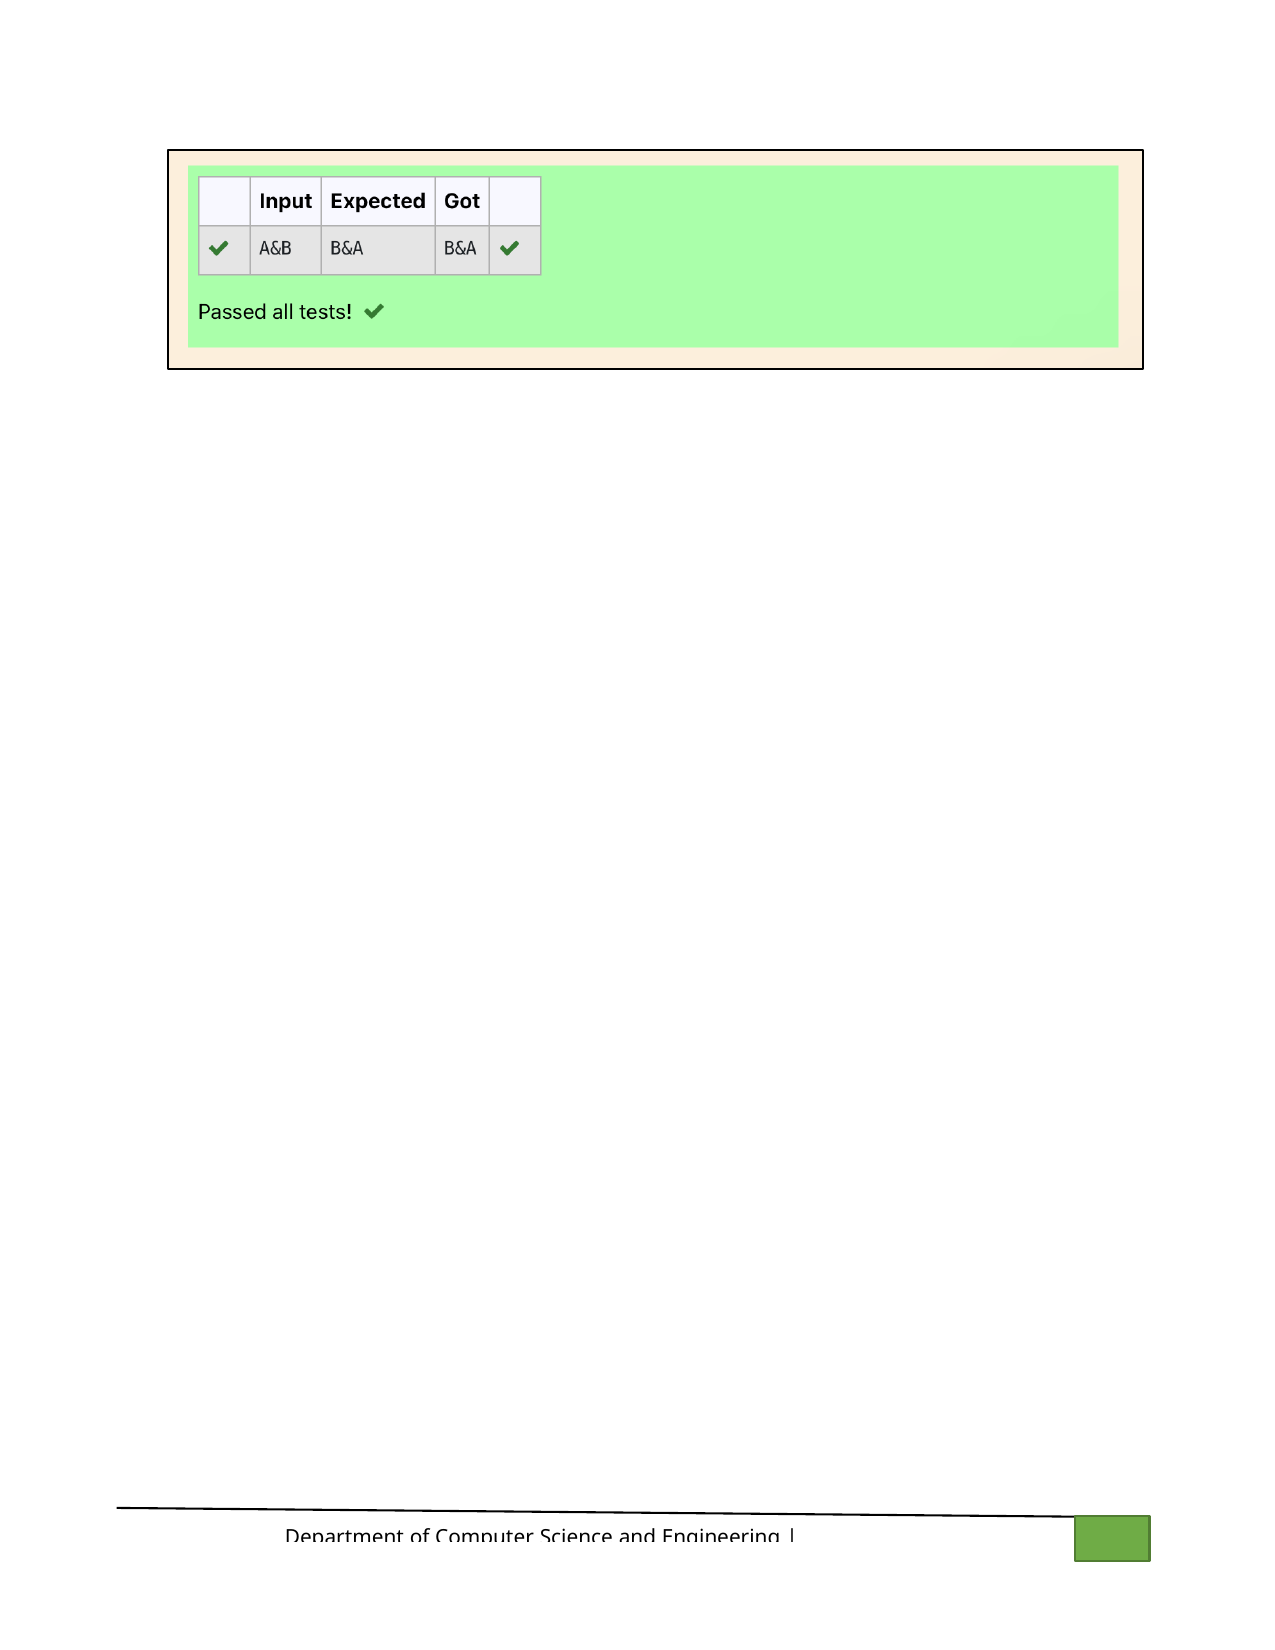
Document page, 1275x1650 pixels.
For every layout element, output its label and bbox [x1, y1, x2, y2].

picture [169, 151, 1142, 368]
